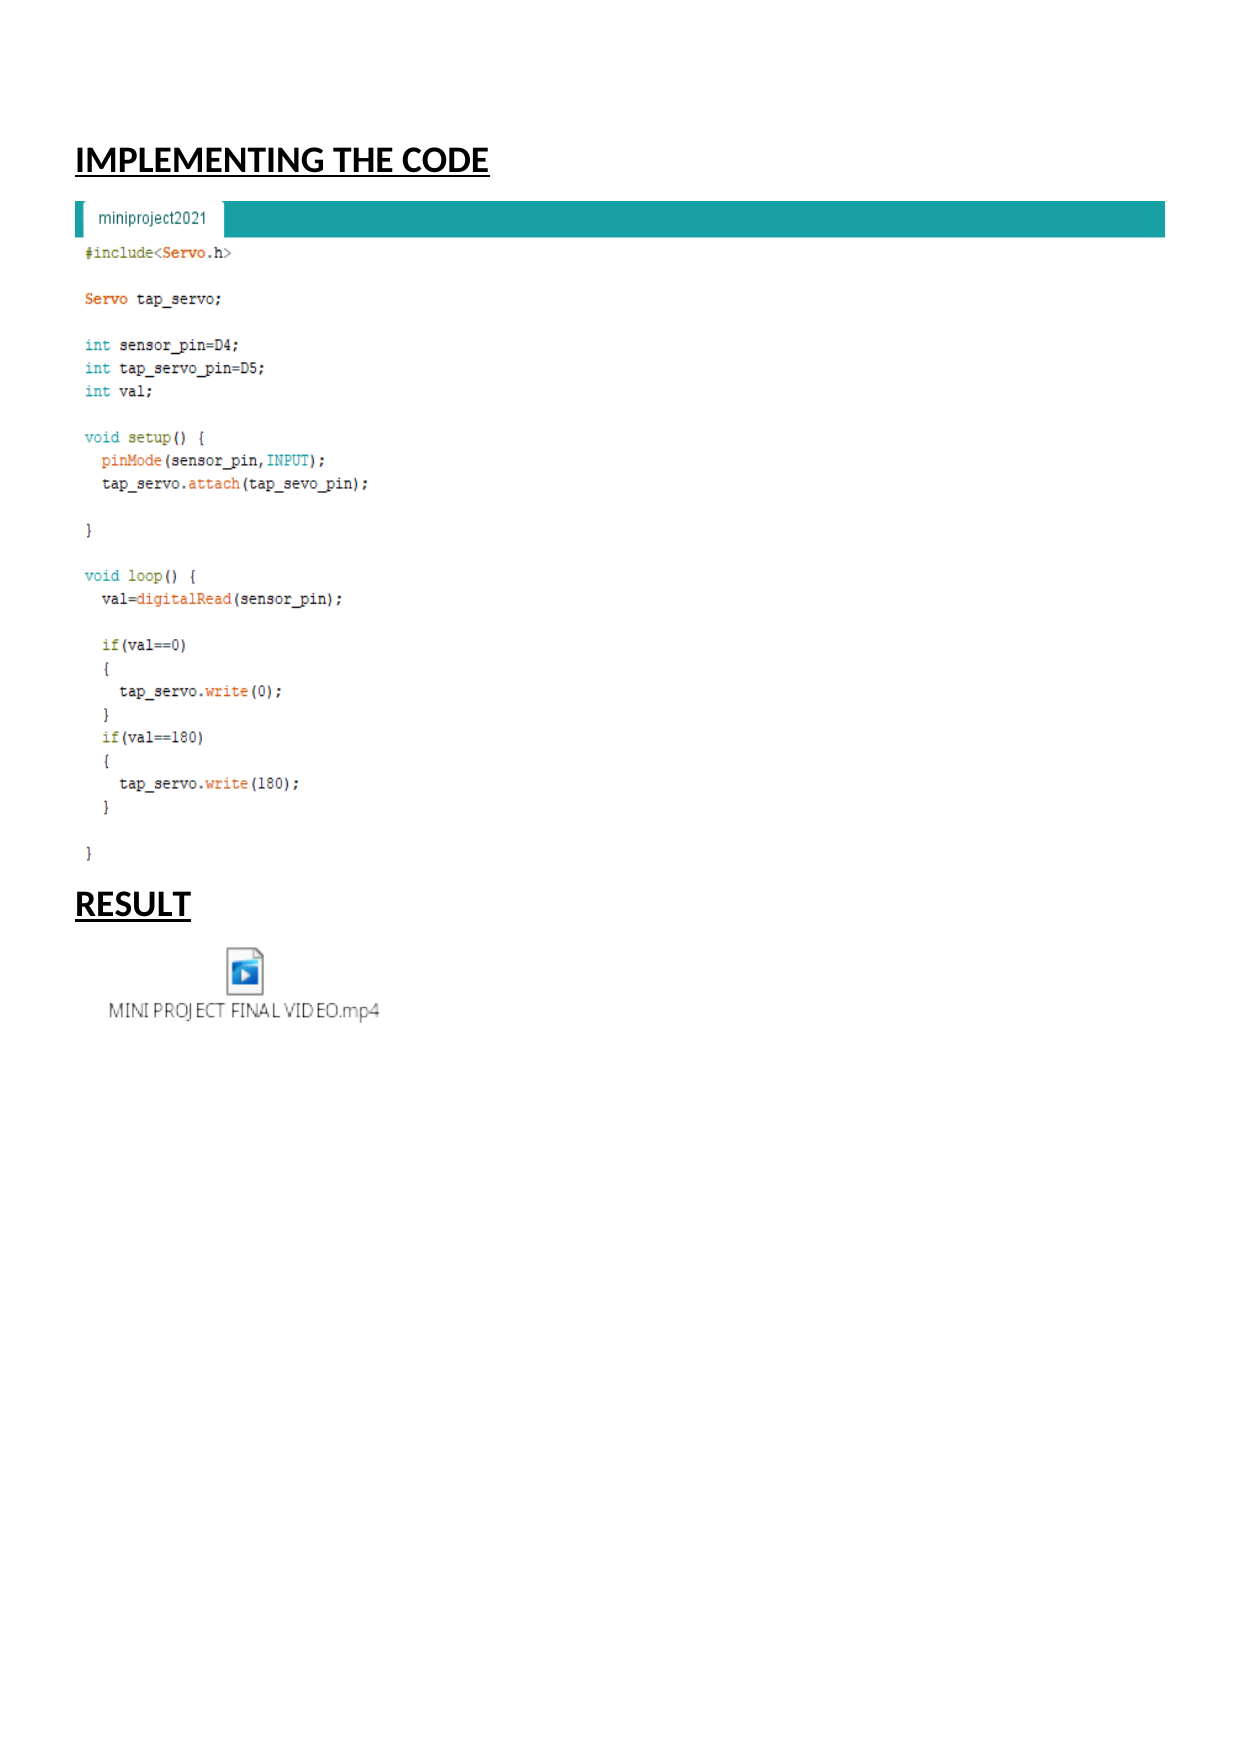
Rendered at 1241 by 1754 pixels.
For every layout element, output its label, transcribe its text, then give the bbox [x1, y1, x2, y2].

text RESULT [75, 880, 1165, 926]
text IMPLEMENTING THE CODE [75, 136, 1165, 181]
